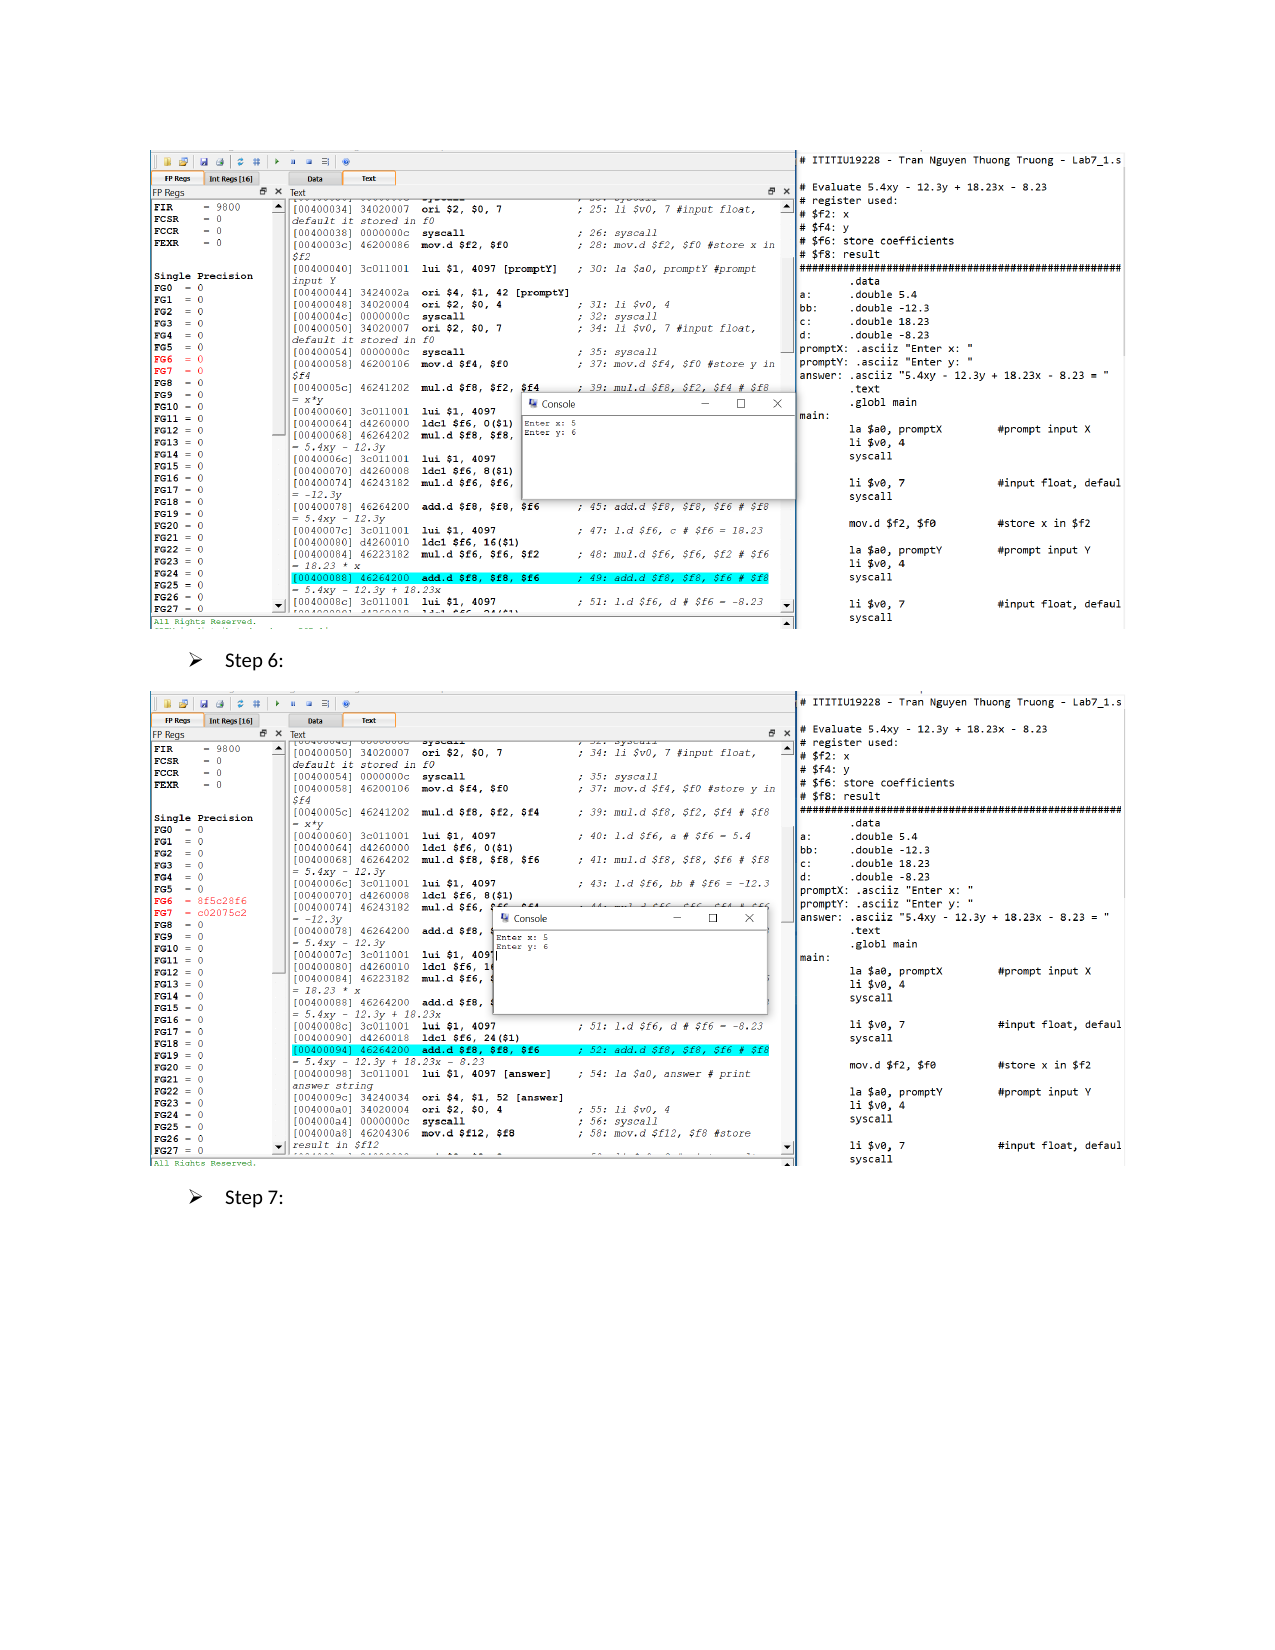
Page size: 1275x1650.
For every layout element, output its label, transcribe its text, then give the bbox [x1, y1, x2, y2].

picture [150, 691, 1125, 1166]
list Step 7: [187, 1184, 1125, 1210]
list Step 6: [187, 647, 1125, 673]
picture [150, 150, 1125, 629]
